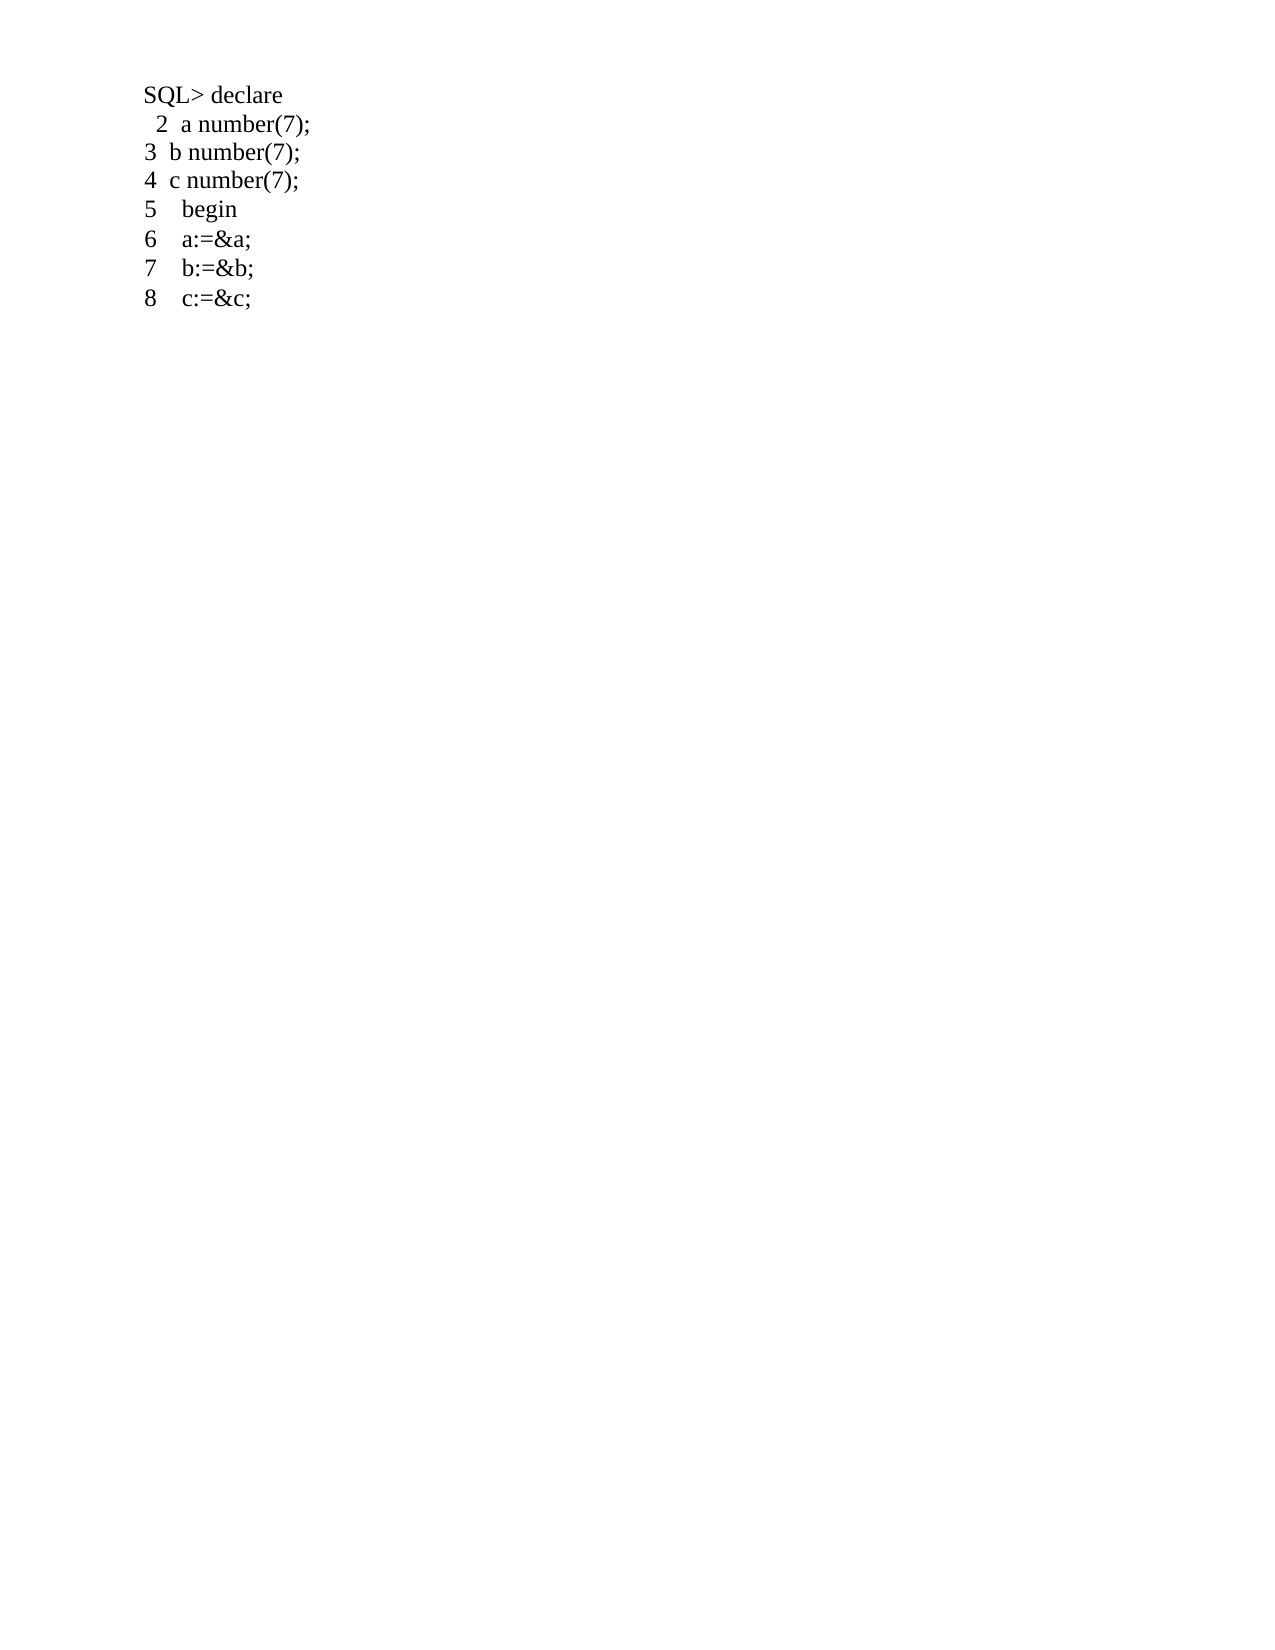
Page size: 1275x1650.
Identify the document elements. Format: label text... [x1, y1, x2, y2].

list c:=&c; [144, 284, 1144, 312]
list b:=&b; [144, 254, 1144, 282]
list begin [144, 196, 1144, 223]
text SQL> declare [143, 81, 1144, 109]
text 2 a number(7); 3 b number(7); 4 c number(7); [143, 110, 330, 194]
list a:=&a; [144, 225, 1144, 253]
